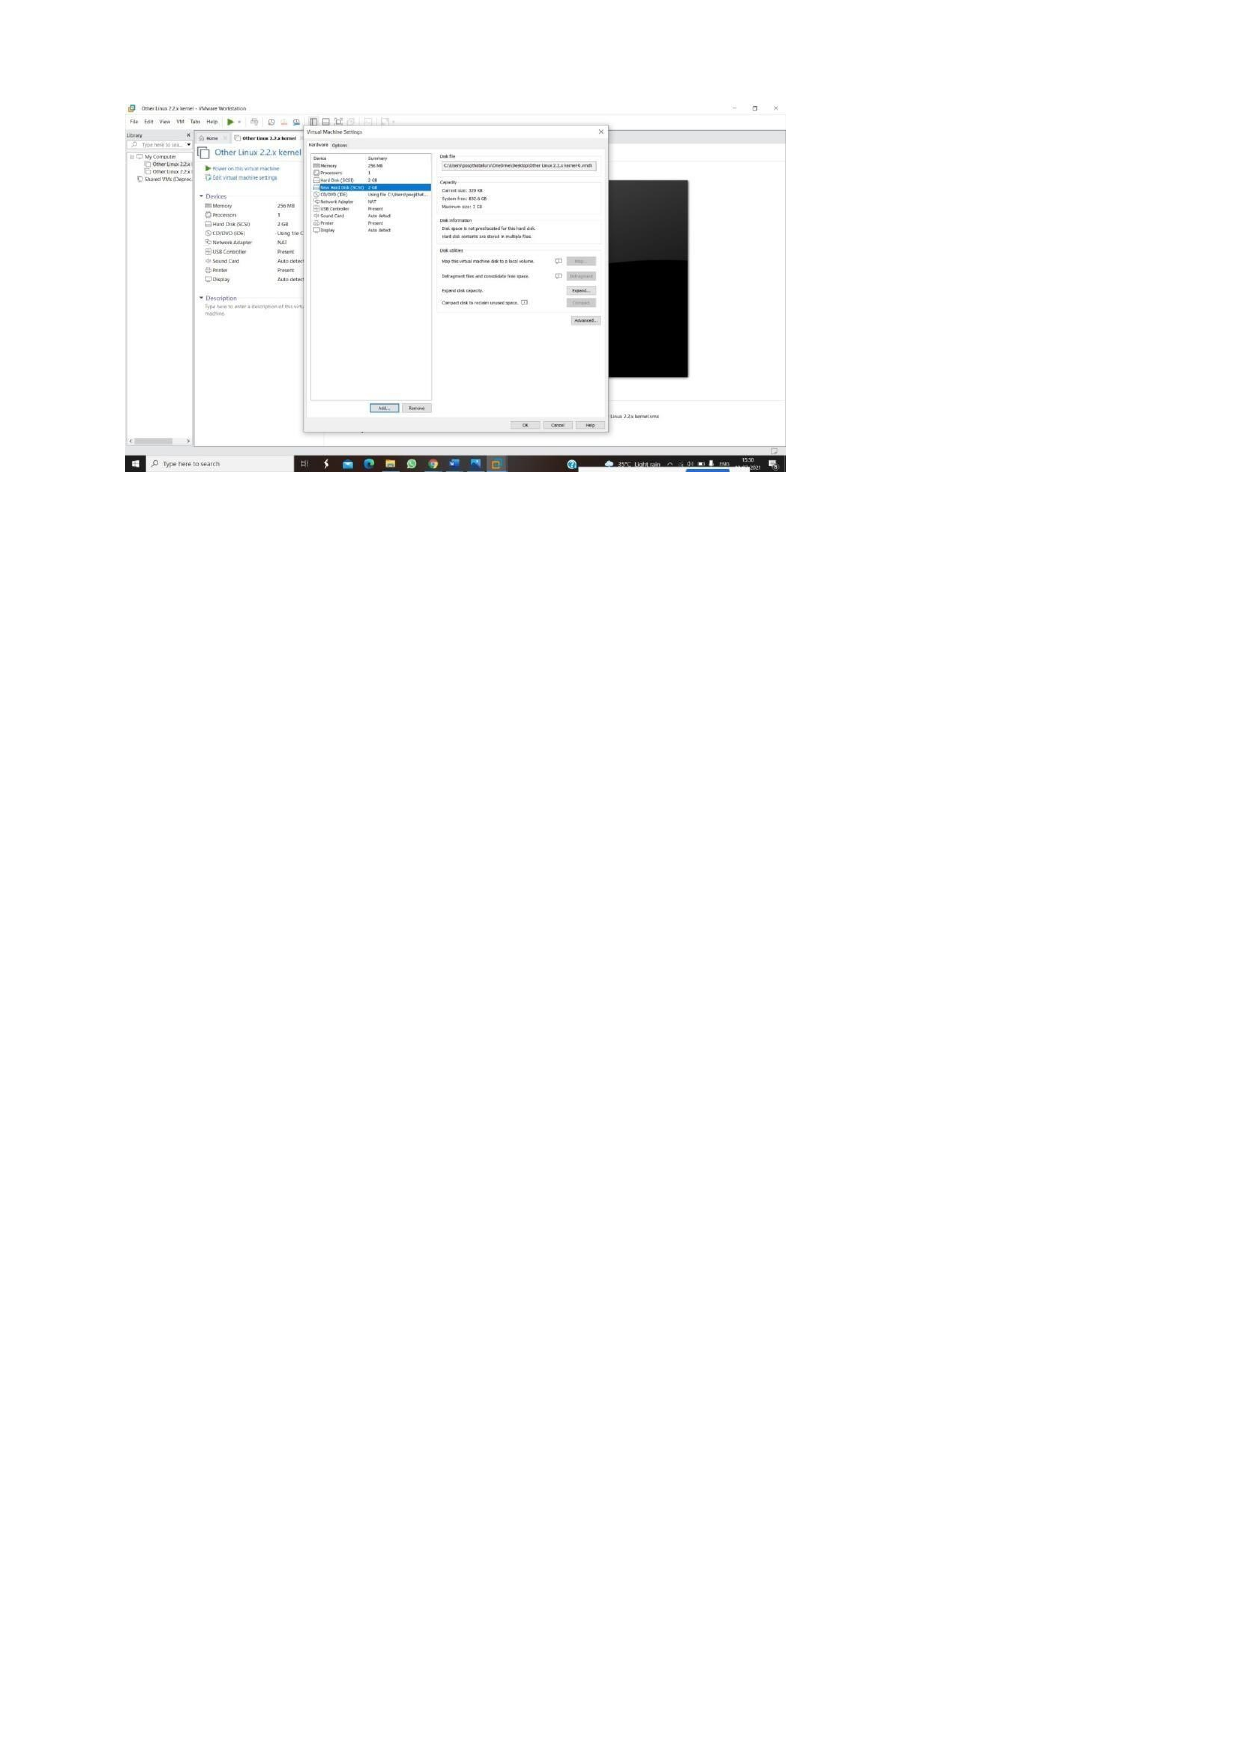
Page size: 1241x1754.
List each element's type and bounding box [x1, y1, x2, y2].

picture [125, 104, 786, 472]
